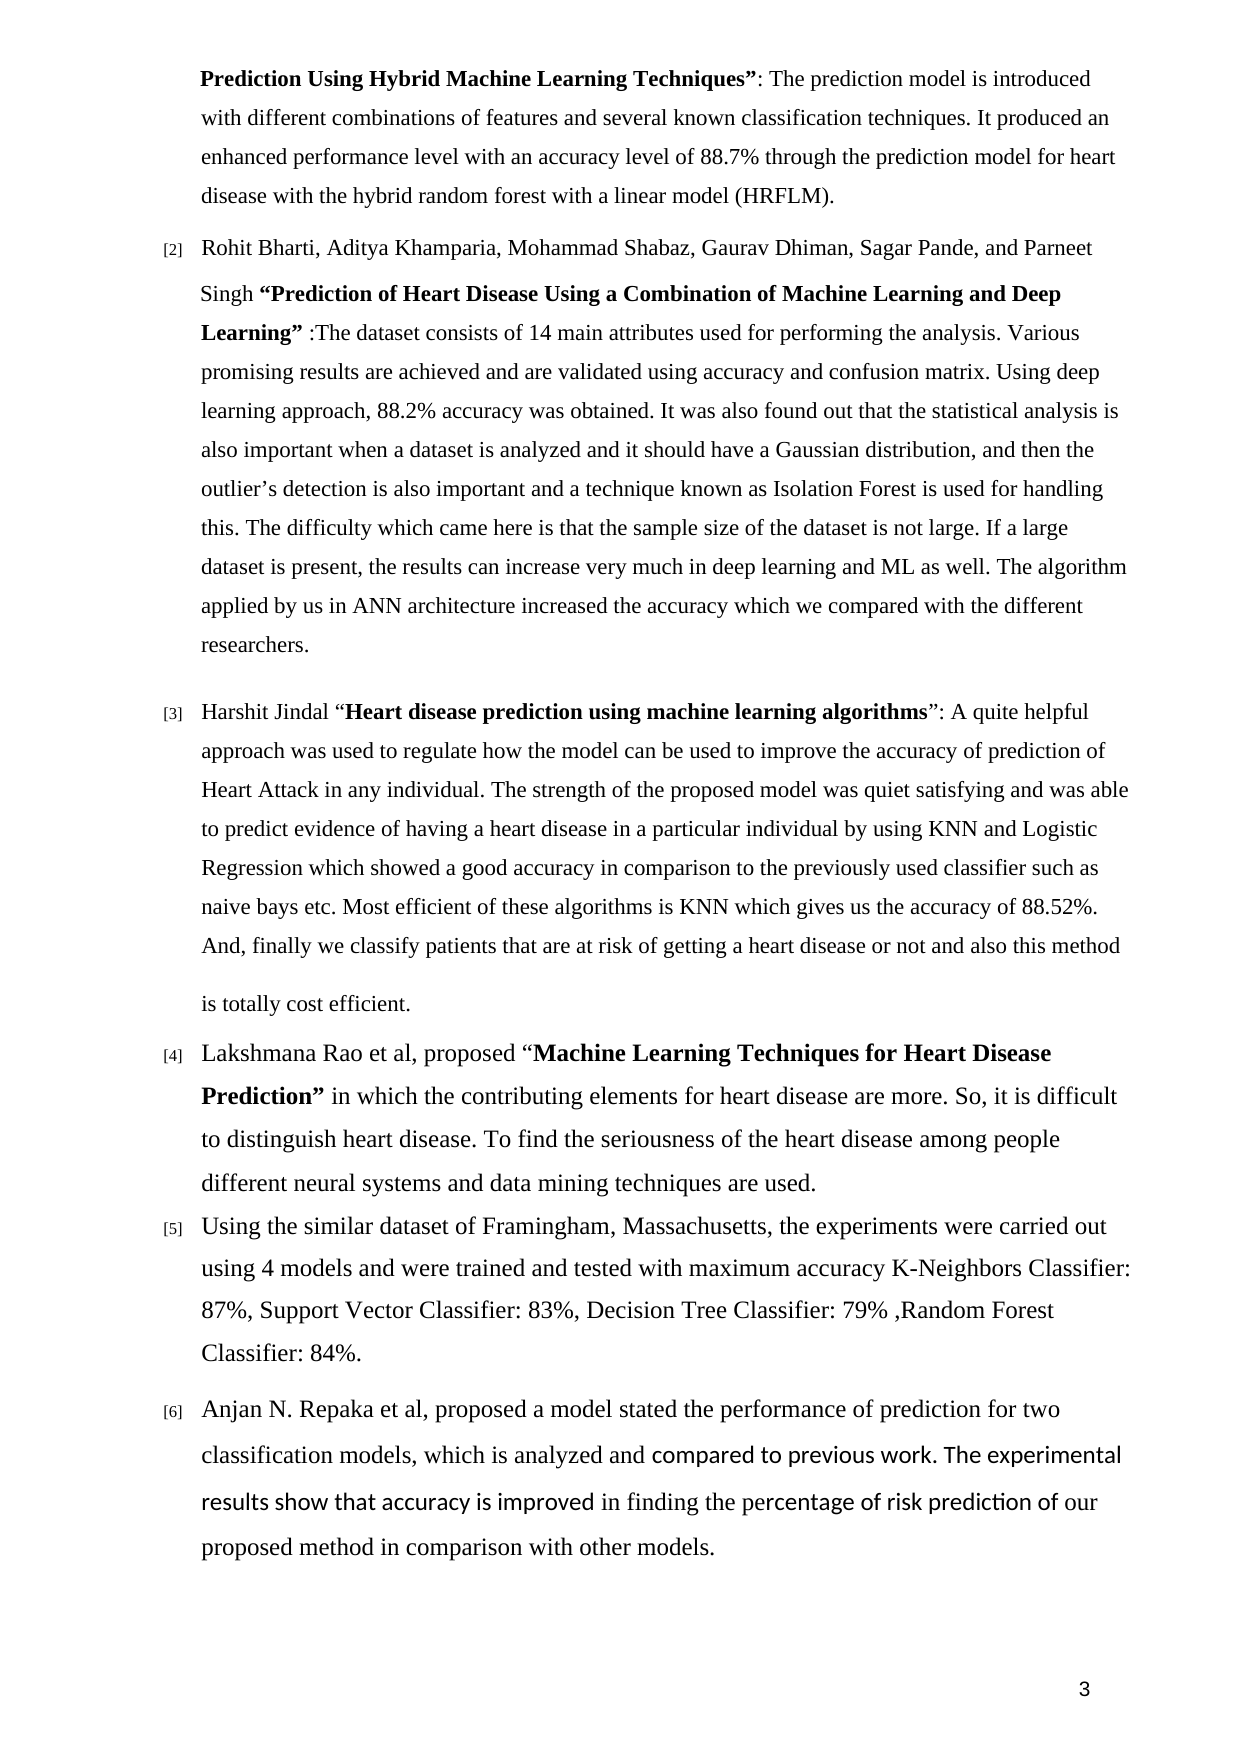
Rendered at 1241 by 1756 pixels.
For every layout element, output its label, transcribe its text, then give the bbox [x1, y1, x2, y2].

list Harshit Jindal “Heart disease prediction using machine learning algorithms”: A quite helpful approach was used to regulate how the model can be used to improve the accuracy of prediction of Heart Attack in any individual. The strength of the proposed model was quiet satisfying and was able to predict evidence of having a heart disease in a particular individual by using KNN and Logistic Regression which showed a good accuracy in comparison to the previously used classifier such as naive bays etc. Most efficient of these algorithms is KNN which gives us the accuracy of 88.52%. And, finally we classify patients that are at risk of getting a heart disease or not and also this method is totally cost efficient. [163, 698, 1133, 1019]
list Anjan N. Repaka et al, proposed a model stated the performance of prediction for two classification models, which is analyzed and compared to previous work. The experimental results show that accuracy is improved in finding the percentage of risk prediction of our proposed method in comparison with other models. [163, 1394, 1133, 1561]
text Prediction Using Hybrid Machine Learning Techniques”: The prediction model is introduced with different combinations of features and several known classification techniques. It produced an enhanced performance level with an accuracy level of 88.7% through the prediction model for heart disease with the hybrid random forest with a linear model (HRFLM). [200, 65, 1133, 208]
list Rohit Bharti, Aditya Khamparia, Mohammad Shabaz, Gaurav Dhiman, Sagar Pande, and Parneet [163, 234, 1133, 261]
text Singh “Prediction of Heart Disease Using a Combination of Machine Learning and Deep Learning” :The dataset consists of 14 main attributes used for performing the analysis. Various promising results are achieved and are validated using accuracy and confusion matrix. Using deep learning approach, 88.2% accuracy was obtained. It was also found out that the statistical analysis is also important when a dataset is analyzed and it should have a Gaussian distribution, and then the outlier’s detection is also important and a technique known as Isolation Forest is used for handling this. The difficulty which came here is that the sample size of the dataset is not large. If a large dataset is present, the results can increase very much in deep learning and ML as well. The algorithm applied by us in ANN architecture increased the accuracy which we compared with the different researchers. [200, 280, 1133, 657]
list Using the similar dataset of Framingham, Massachusetts, the experiments were carried out using 4 models and were trained and tested with maximum accuracy K-Neighbors Classifier: 87%, Support Vector Classifier: 83%, Decision Tree Classifier: 79% ,Random Forest Classifier: 84%. [163, 1211, 1133, 1366]
list Lakshmana Rao et al, proposed “Machine Learning Techniques for Heart Disease Prediction” in which the contributing elements for heart disease are more. So, it is difficult to distinguish heart disease. To find the seriousness of the heart disease among people different neural systems and data mining techniques are used. [163, 1038, 1133, 1196]
